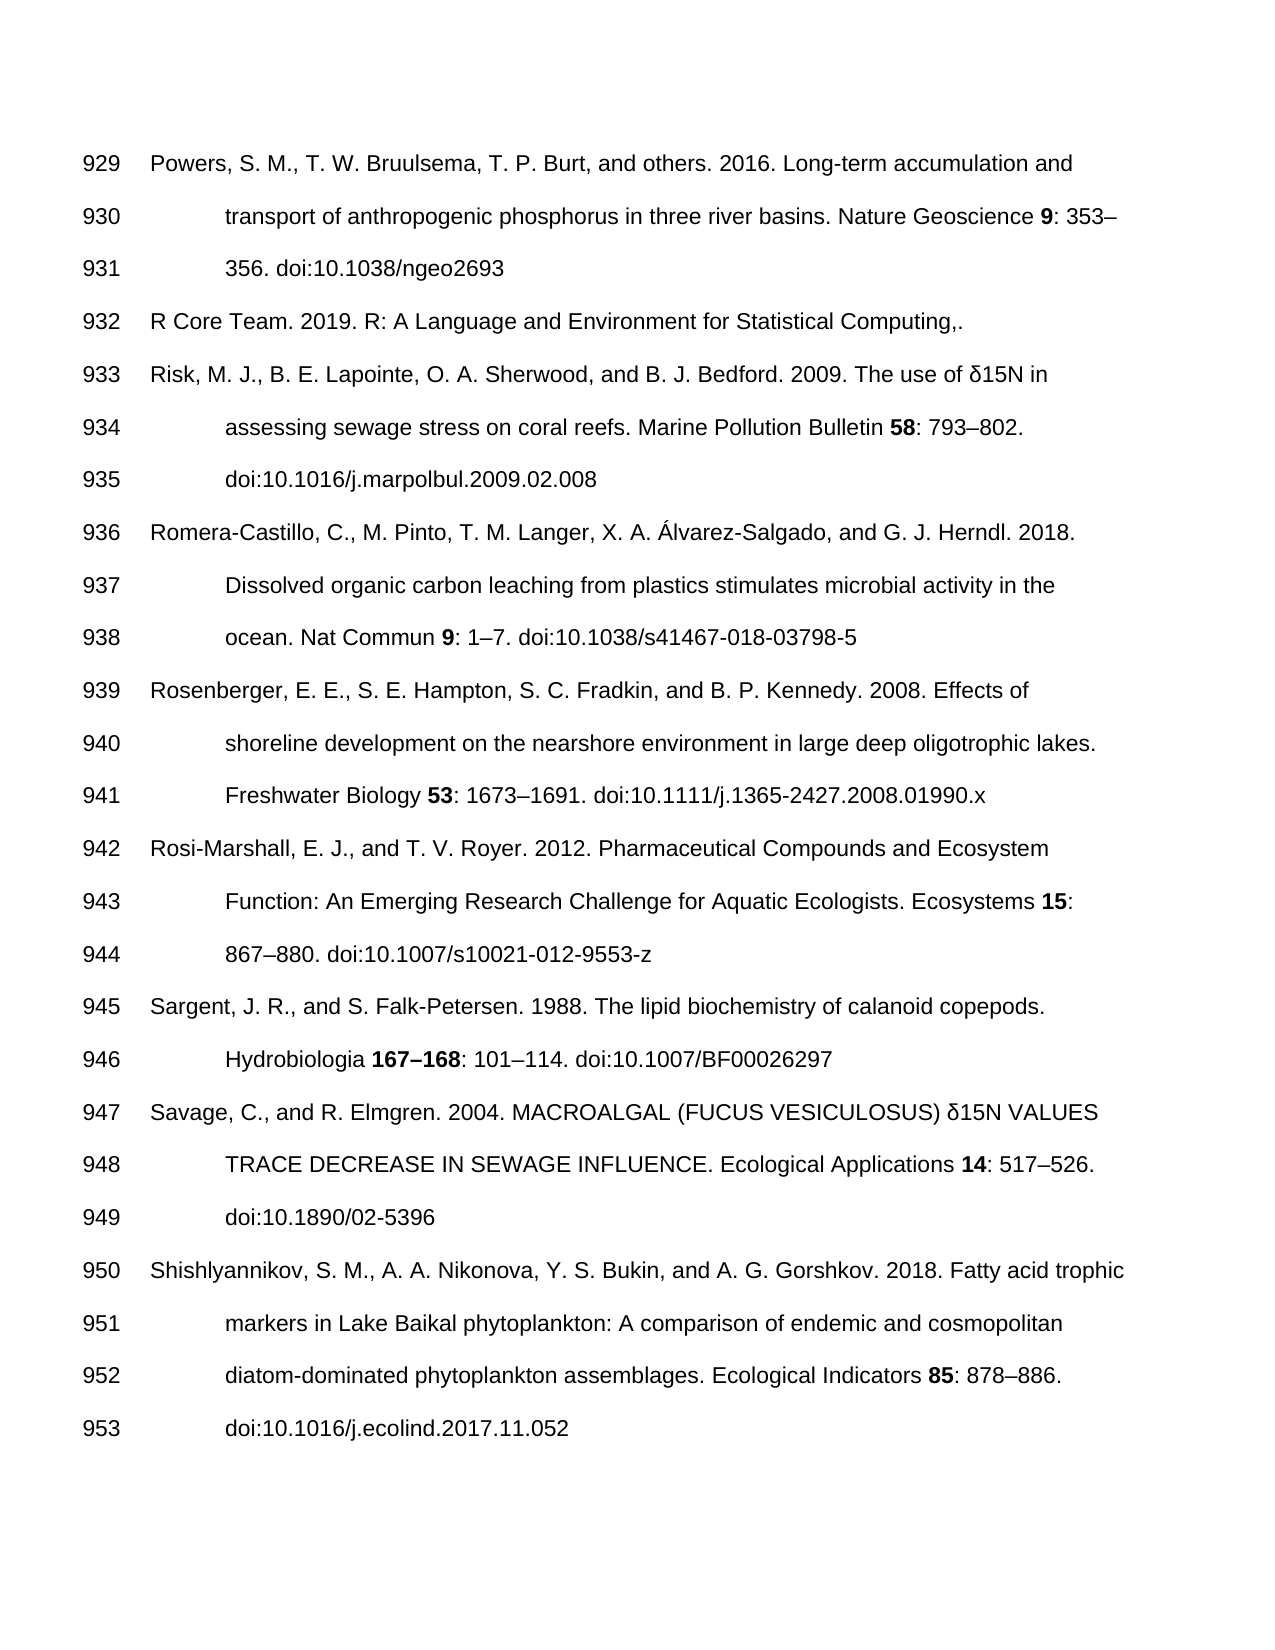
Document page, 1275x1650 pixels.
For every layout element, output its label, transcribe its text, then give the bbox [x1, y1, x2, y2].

text Powers, S. M., T. W. Bruulsema, T. P. Burt, and others. 2016. Long-term accumulation and transport of anthropogenic phosphorus in three river basins. Nature Geoscience 9: 353–356. doi:10.1038/ngeo2693 [150, 150, 1125, 282]
text R Core Team. 2019. R: A Language and Environment for Statistical Computing,. [150, 308, 1125, 334]
text Romera-Castillo, C., M. Pinto, T. M. Langer, X. A. Álvarez-Salgado, and G. J. Herndl. 2018. Dissolved organic carbon leaching from plastics stimulates microbial activity in the ocean. Nat Commun 9: 1–7. doi:10.1038/s41467-018-03798-5 [150, 519, 1125, 651]
text Rosenberger, E. E., S. E. Hampton, S. C. Fradkin, and B. P. Kennedy. 2008. Effects of shoreline development on the nearshore environment in large deep oligotrophic lakes. Freshwater Biology 53: 1673–1691. doi:10.1111/j.1365-2427.2008.01990.x [150, 677, 1125, 809]
text Shishlyannikov, S. M., A. A. Nikonova, Y. S. Bukin, and A. G. Gorshkov. 2018. Fatty acid trophic markers in Lake Baikal phytoplankton: A comparison of endemic and cosmopolitan diatom-dominated phytoplankton assemblages. Ecological Indicators 85: 878–886. doi:10.1016/j.ecolind.2017.11.052 [150, 1257, 1125, 1441]
text Rosi-Marshall, E. J., and T. V. Royer. 2012. Pharmaceutical Compounds and Ecosystem Function: An Emerging Research Challenge for Aquatic Ecologists. Ecosystems 15: 867–880. doi:10.1007/s10021-012-9553-z [150, 835, 1125, 967]
text Savage, C., and R. Elmgren. 2004. MACROALGAL (FUCUS VESICULOSUS) δ15N VALUES TRACE DECREASE IN SEWAGE INFLUENCE. Ecological Applications 14: 517–526. doi:10.1890/02-5396 [150, 1099, 1125, 1231]
text Sargent, J. R., and S. Falk-Petersen. 1988. The lipid biochemistry of calanoid copepods. Hydrobiologia 167–168: 101–114. doi:10.1007/BF00026297 [150, 993, 1125, 1072]
text Risk, M. J., B. E. Lapointe, O. A. Sherwood, and B. J. Bedford. 2009. The use of δ15N in assessing sewage stress on coral reefs. Marine Pollution Bulletin 58: 793–802. doi:10.1016/j.marpolbul.2009.02.008 [150, 361, 1125, 493]
